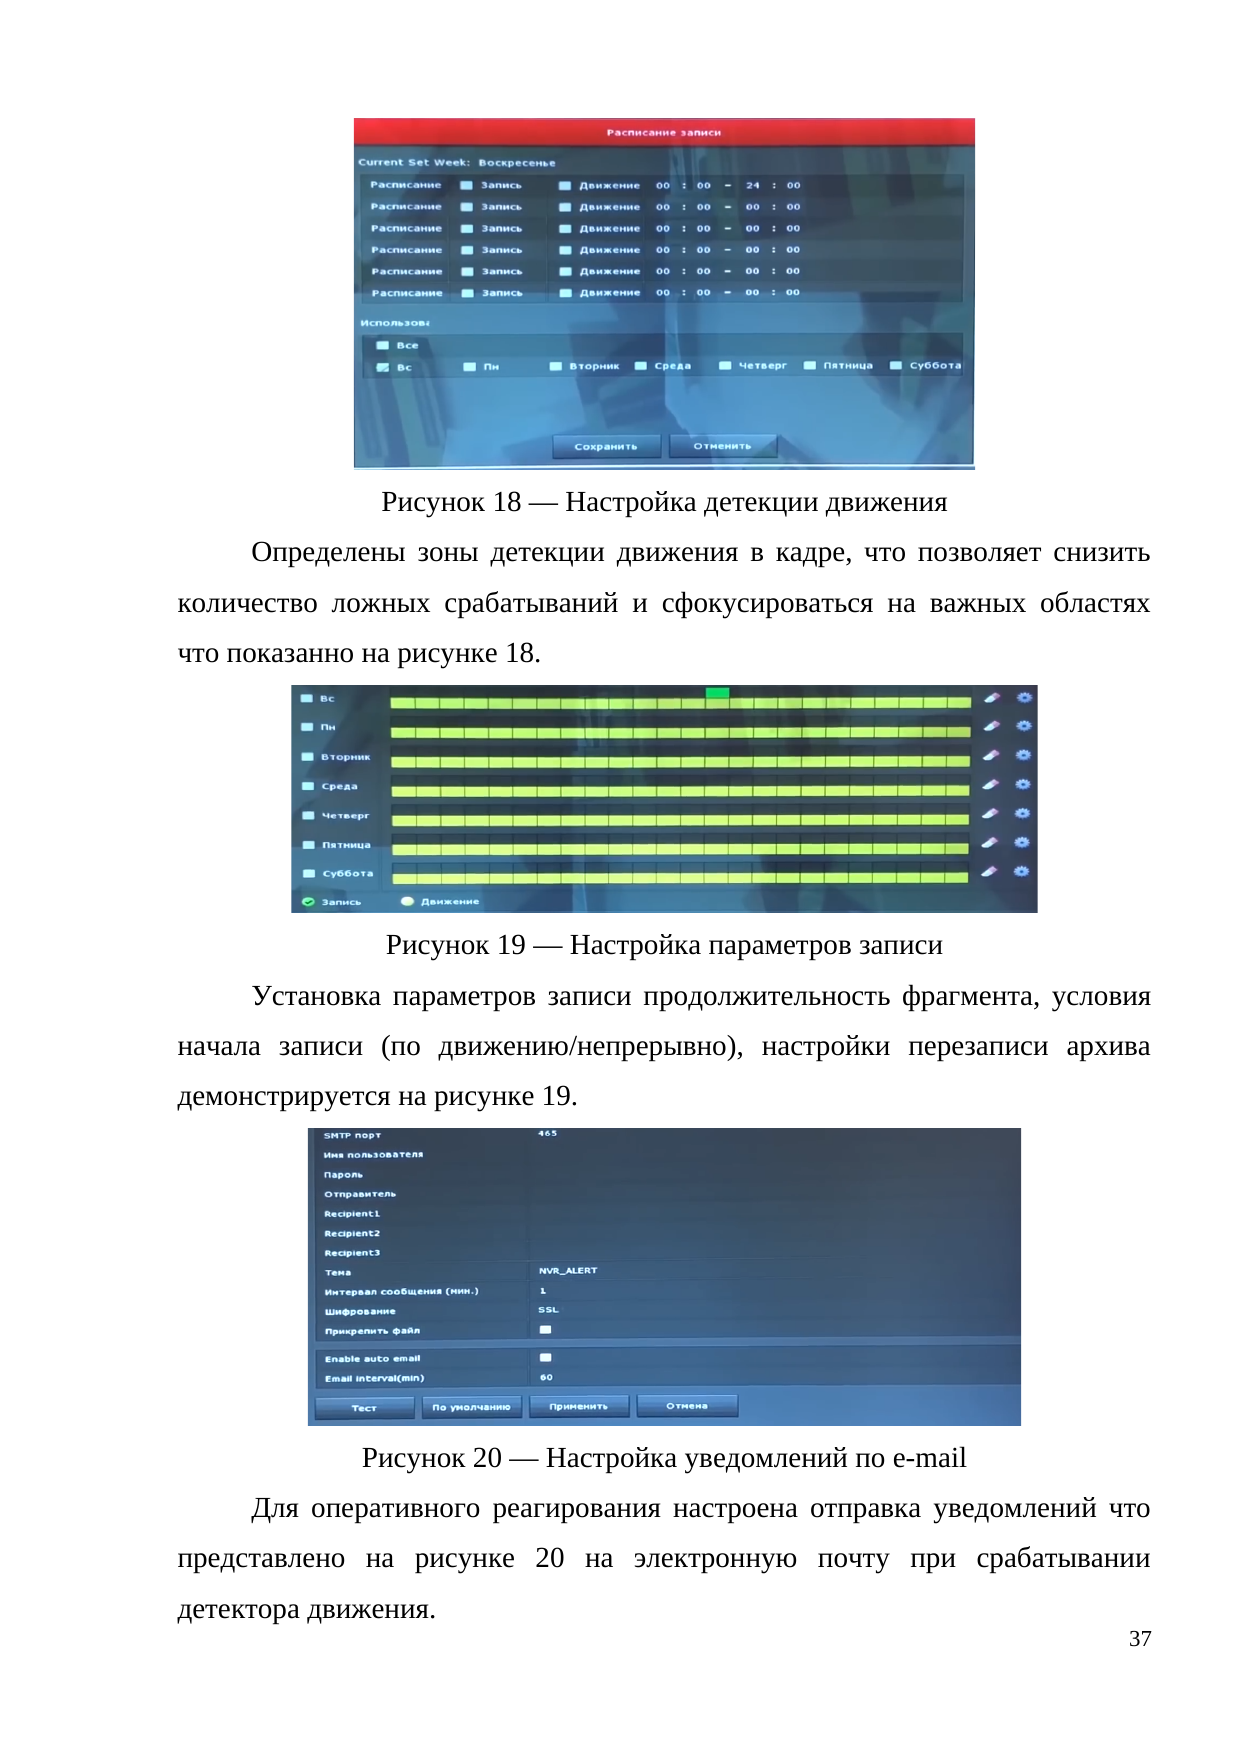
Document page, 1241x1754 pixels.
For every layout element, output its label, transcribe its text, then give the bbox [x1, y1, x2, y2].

text Рисунок 19 — Настройка параметров записи [177, 927, 1152, 961]
text Рисунок 18 — Настройка детекции движения [177, 484, 1152, 518]
text Рисунок 20 — Настройка уведомлений по e-mail [177, 1440, 1152, 1473]
picture [291, 685, 1038, 913]
picture [307, 1128, 1022, 1426]
picture [353, 118, 976, 470]
text Для оперативного реагирования настроена отправка уведомлений что представлено на рисунке 20 на электронную почту при срабатывании детектора движения. [177, 1490, 1152, 1624]
text Определены зоны детекции движения в кадре, что позволяет снизить количество ложных срабатываний и сфокусироваться на важных областях что показанно на рисунке 18. [177, 534, 1152, 669]
text Установка параметров записи продолжительность фрагмента, условия начала записи (по движению/непрерывно), настройки перезаписи архива демонстрируется на рисунке 19. [177, 978, 1152, 1112]
